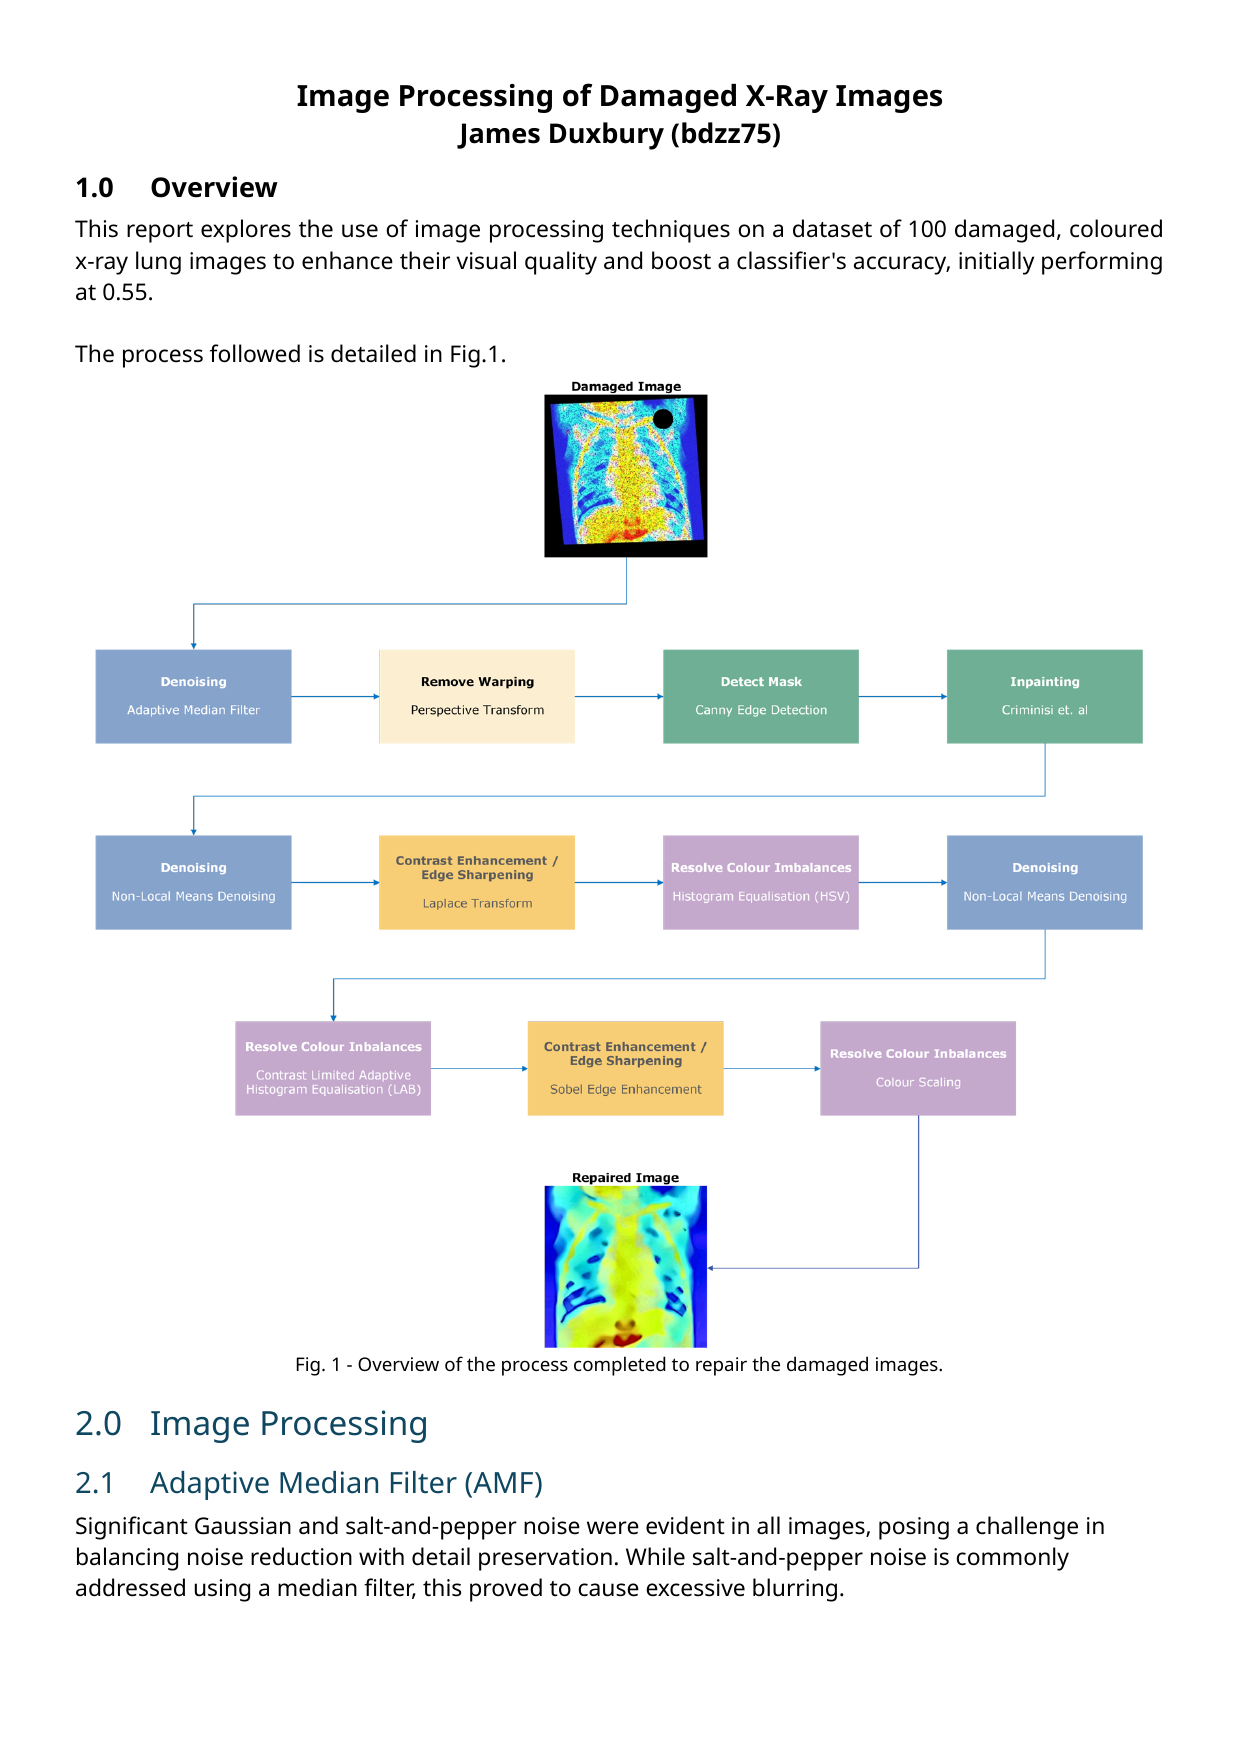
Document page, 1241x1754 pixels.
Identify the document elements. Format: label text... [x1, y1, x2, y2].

picture [91, 371, 1147, 1351]
subtitle Overview [75, 168, 1165, 205]
text James Duxbury (bdzz75) [75, 115, 1165, 152]
text The process followed is detailed in Fig.1. [75, 338, 1165, 370]
text This report explores the use of image processing techniques on a dataset of 100 damaged, coloured x-ray lung images to enhance their visual quality and boost a classifier's accuracy, initially performing at 0.55. [75, 213, 1165, 307]
text Image Processing of Damaged X-Ray Images [75, 75, 1165, 115]
subtitle 2.1 Adaptive Median Filter (AMF) [75, 1462, 1165, 1502]
text Significant Gaussian and salt-and-pepper noise were evident in all images, posing a challenge in balancing noise reduction with detail preservation. While salt-and-pepper noise is commonly addressed using a median filter, this proved to cause excessive blurring. [75, 1510, 1165, 1604]
